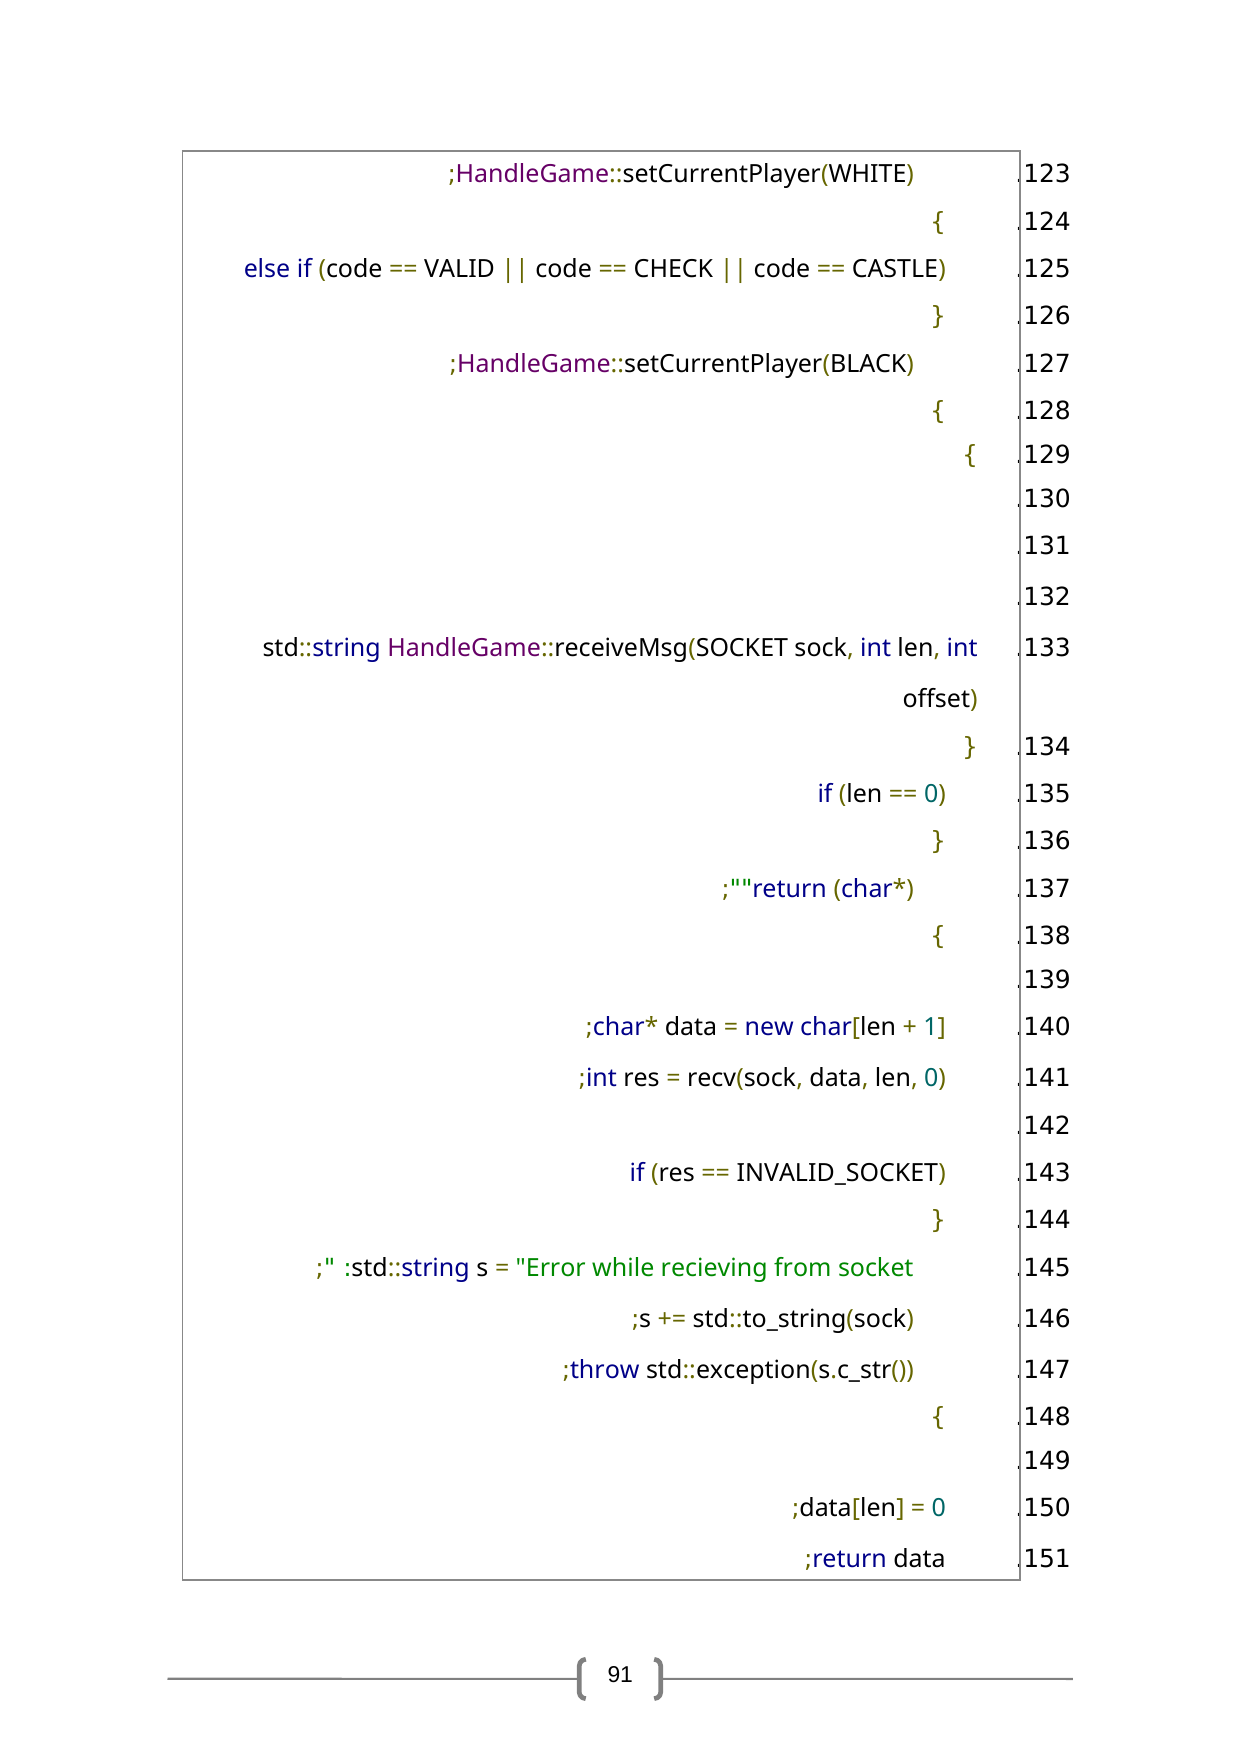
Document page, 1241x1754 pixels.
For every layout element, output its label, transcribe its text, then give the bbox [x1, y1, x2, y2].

list data[len] = 0; [183, 1484, 1019, 1524]
list return data; [183, 1535, 1019, 1579]
list { [183, 821, 1019, 856]
list return (char*)""; [183, 864, 1019, 904]
list { [183, 726, 1019, 761]
list { [183, 296, 1019, 331]
list if (res == INVALID_SOCKET) [183, 1149, 1019, 1189]
list char* data = new char[len + 1]; [183, 1003, 1019, 1043]
list throw std::exception(s.c_str()); [183, 1346, 1019, 1386]
list } [183, 1397, 1019, 1432]
list { [183, 1200, 1019, 1235]
list s += std::to_string(sock); [183, 1295, 1019, 1334]
list HandleGame::setCurrentPlayer(WHITE); [183, 152, 1019, 190]
list if (len == 0) [183, 770, 1019, 809]
list else if (code == VALID || code == CHECK || code == CASTLE) [183, 245, 1019, 284]
list HandleGame::setCurrentPlayer(BLACK); [183, 339, 1019, 379]
list } [183, 201, 1019, 236]
list std::string s = "Error while recieving from socket: "; [183, 1244, 1019, 1283]
list int res = recv(sock, data, len, 0); [183, 1054, 1019, 1094]
list } [183, 434, 1019, 469]
list } [183, 916, 1019, 951]
list std::string HandleGame::receiveMsg(SOCKET sock, int len, int offset) [183, 624, 1019, 715]
list } [183, 391, 1019, 426]
